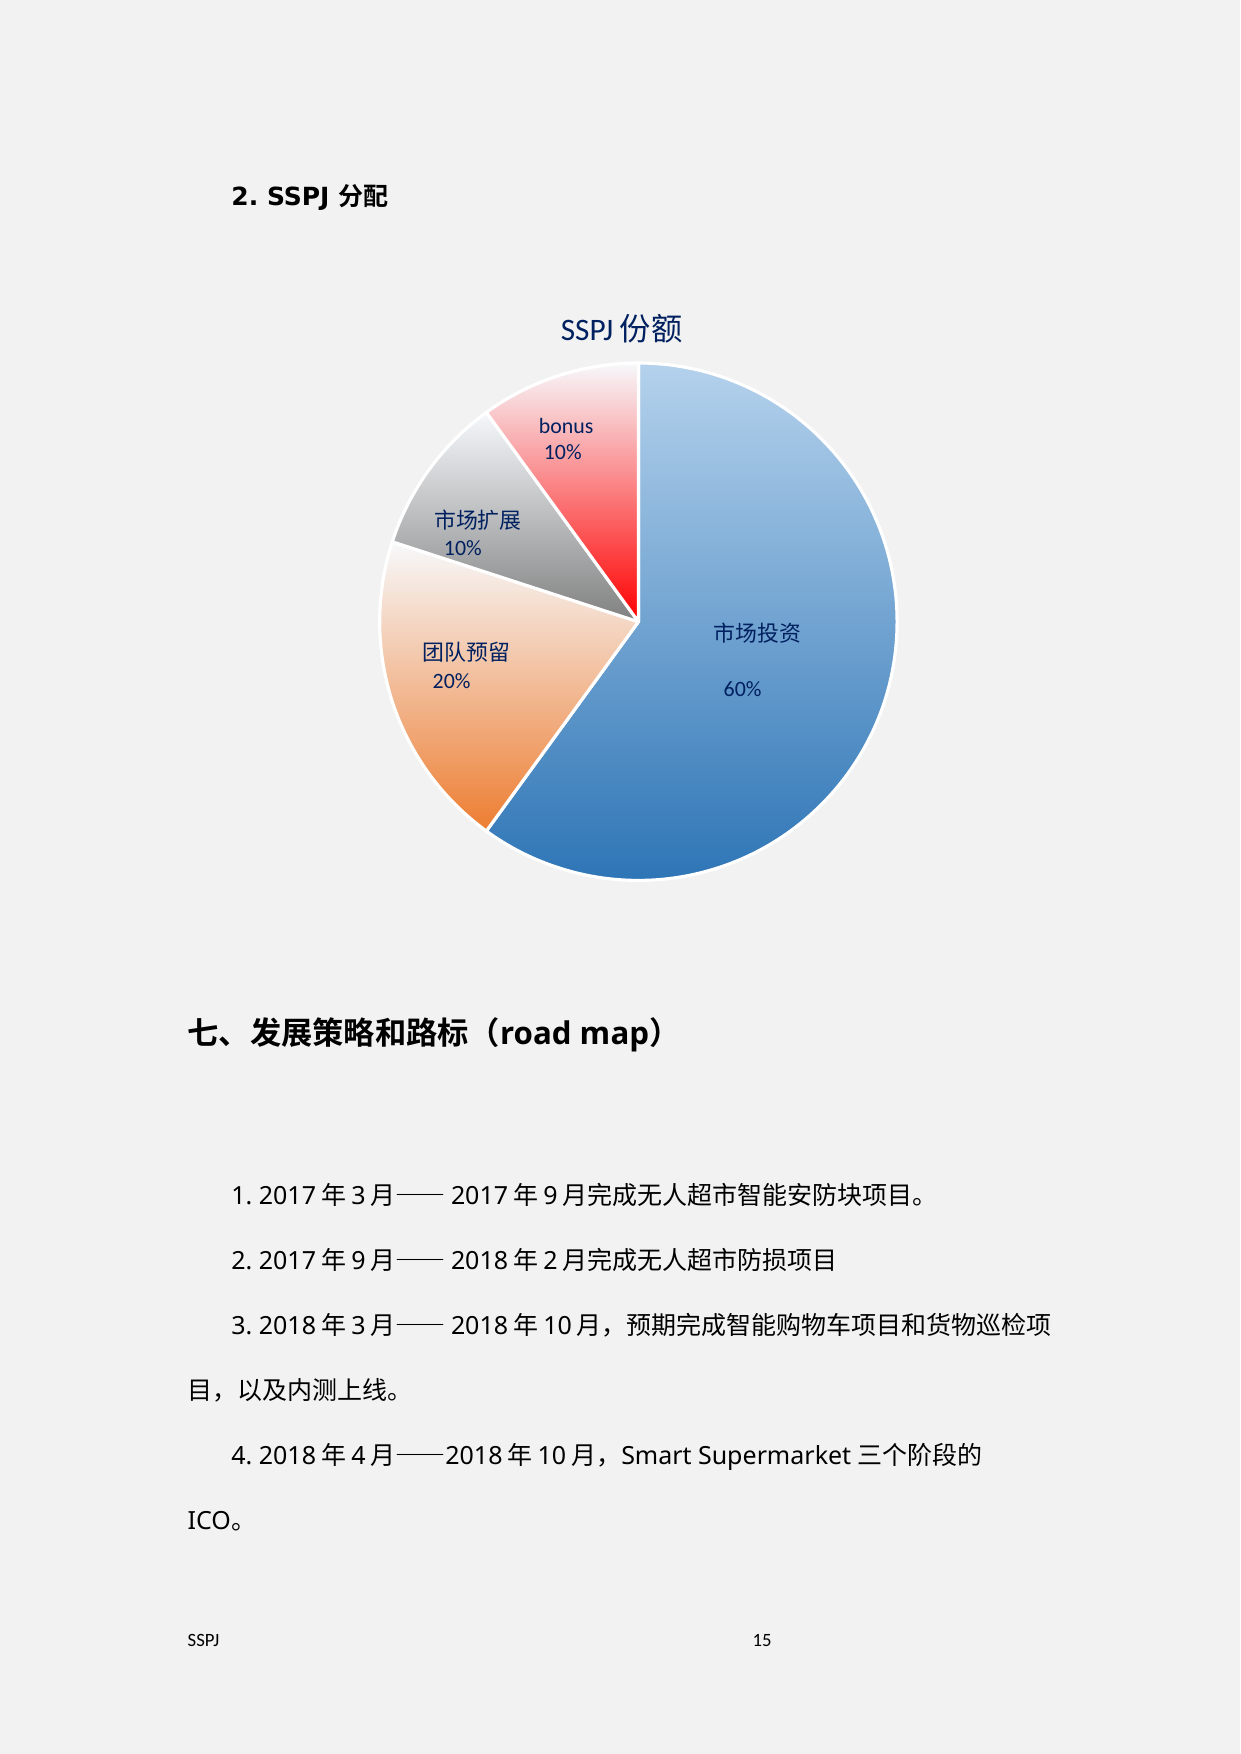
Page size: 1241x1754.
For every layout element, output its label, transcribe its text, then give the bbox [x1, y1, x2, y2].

list 3. 2018年3月—— 2018年10月，预期完成智能购物车项目和货物巡检项目，以及内测上线。 [187, 1291, 1053, 1421]
subtitle 2. SSPJ 分配 [187, 162, 1053, 227]
list 4. 2018年4月——2018年10月，Smart Supermarket 三个阶段的ICO。 [187, 1421, 1053, 1551]
list 1. 2017年3月—— 2017年9月完成无人超市智能安防块项目。 [187, 1161, 1053, 1226]
subtitle 七、发展策略和路标（road map） [187, 998, 1053, 1063]
list 2. 2017年9月—— 2018年2月完成无人超市防损项目 [187, 1226, 1053, 1291]
